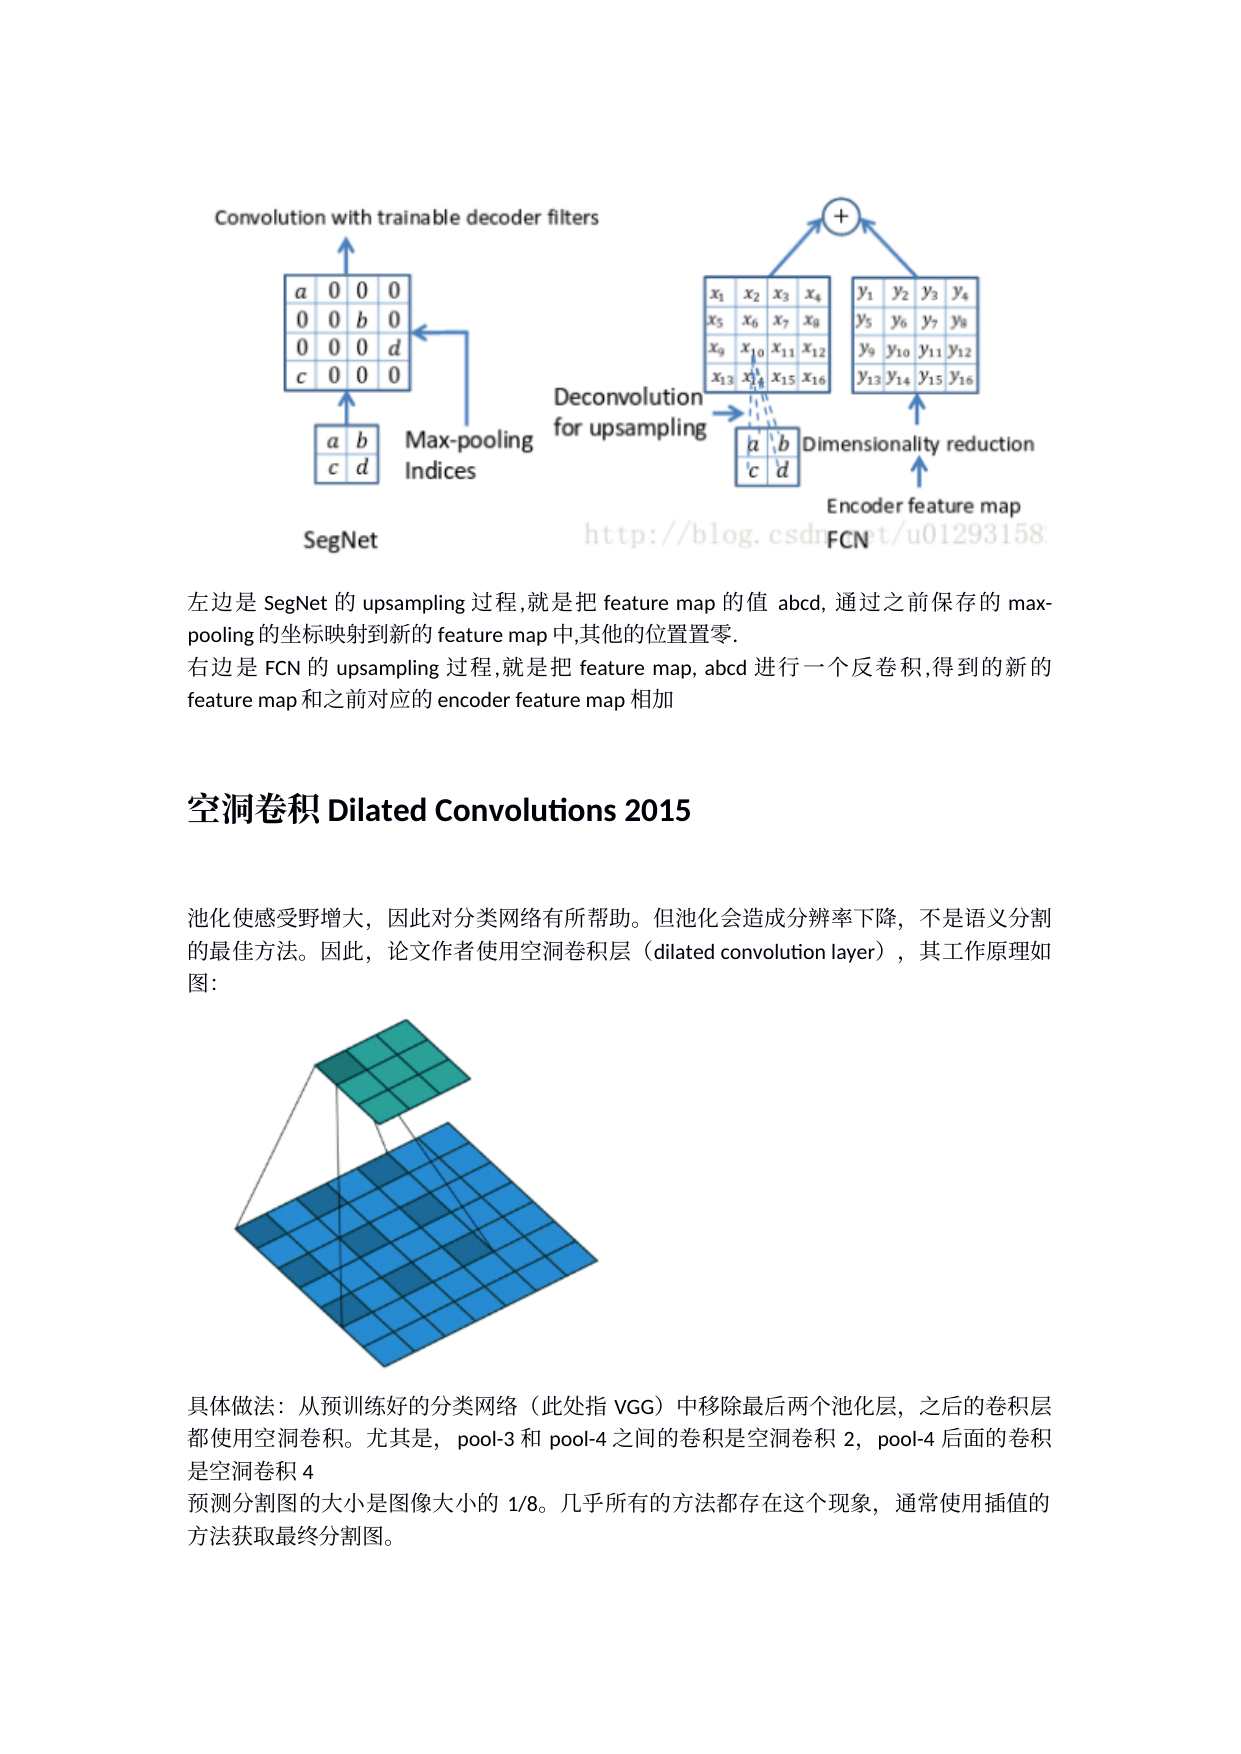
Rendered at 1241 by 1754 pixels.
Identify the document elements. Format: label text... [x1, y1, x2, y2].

text 右边是FCN的upsampling过程,就是把feature map, abcd进行一个反卷积,得到的新的feature map和之前对应的encoder feature map 相加 [187, 649, 1053, 714]
text 具体做法：从预训练好的分类网络（此处指 VGG）中移除最后两个池化层，之后的卷积层都使用空洞卷积。尤其是，pool-3 和 pool-4 之间的卷积是空洞卷积 2，pool-4 后面的卷积是空洞卷积 4 [187, 1388, 1053, 1486]
picture [187, 162, 1047, 578]
subtitle 空洞卷积Dilated Convolutions 2015 [187, 774, 1053, 839]
text 左边是SegNet的upsampling过程,就是把feature map的值 abcd, 通过之前保存的max-pooling的坐标映射到新的feature map中,其他的位置置零. [187, 584, 1053, 649]
text 池化使感受野增大，因此对分类网络有所帮助。但池化会造成分辨率下降，不是语义分割的最佳方法。因此，论文作者使用空洞卷积层（dilated convolution layer），其工作原理如图： [187, 901, 1053, 998]
picture [187, 998, 621, 1386]
text 预测分割图的大小是图像大小的 1/8。几乎所有的方法都存在这个现象，通常使用插值的方法获取最终分割图。 [187, 1486, 1053, 1551]
